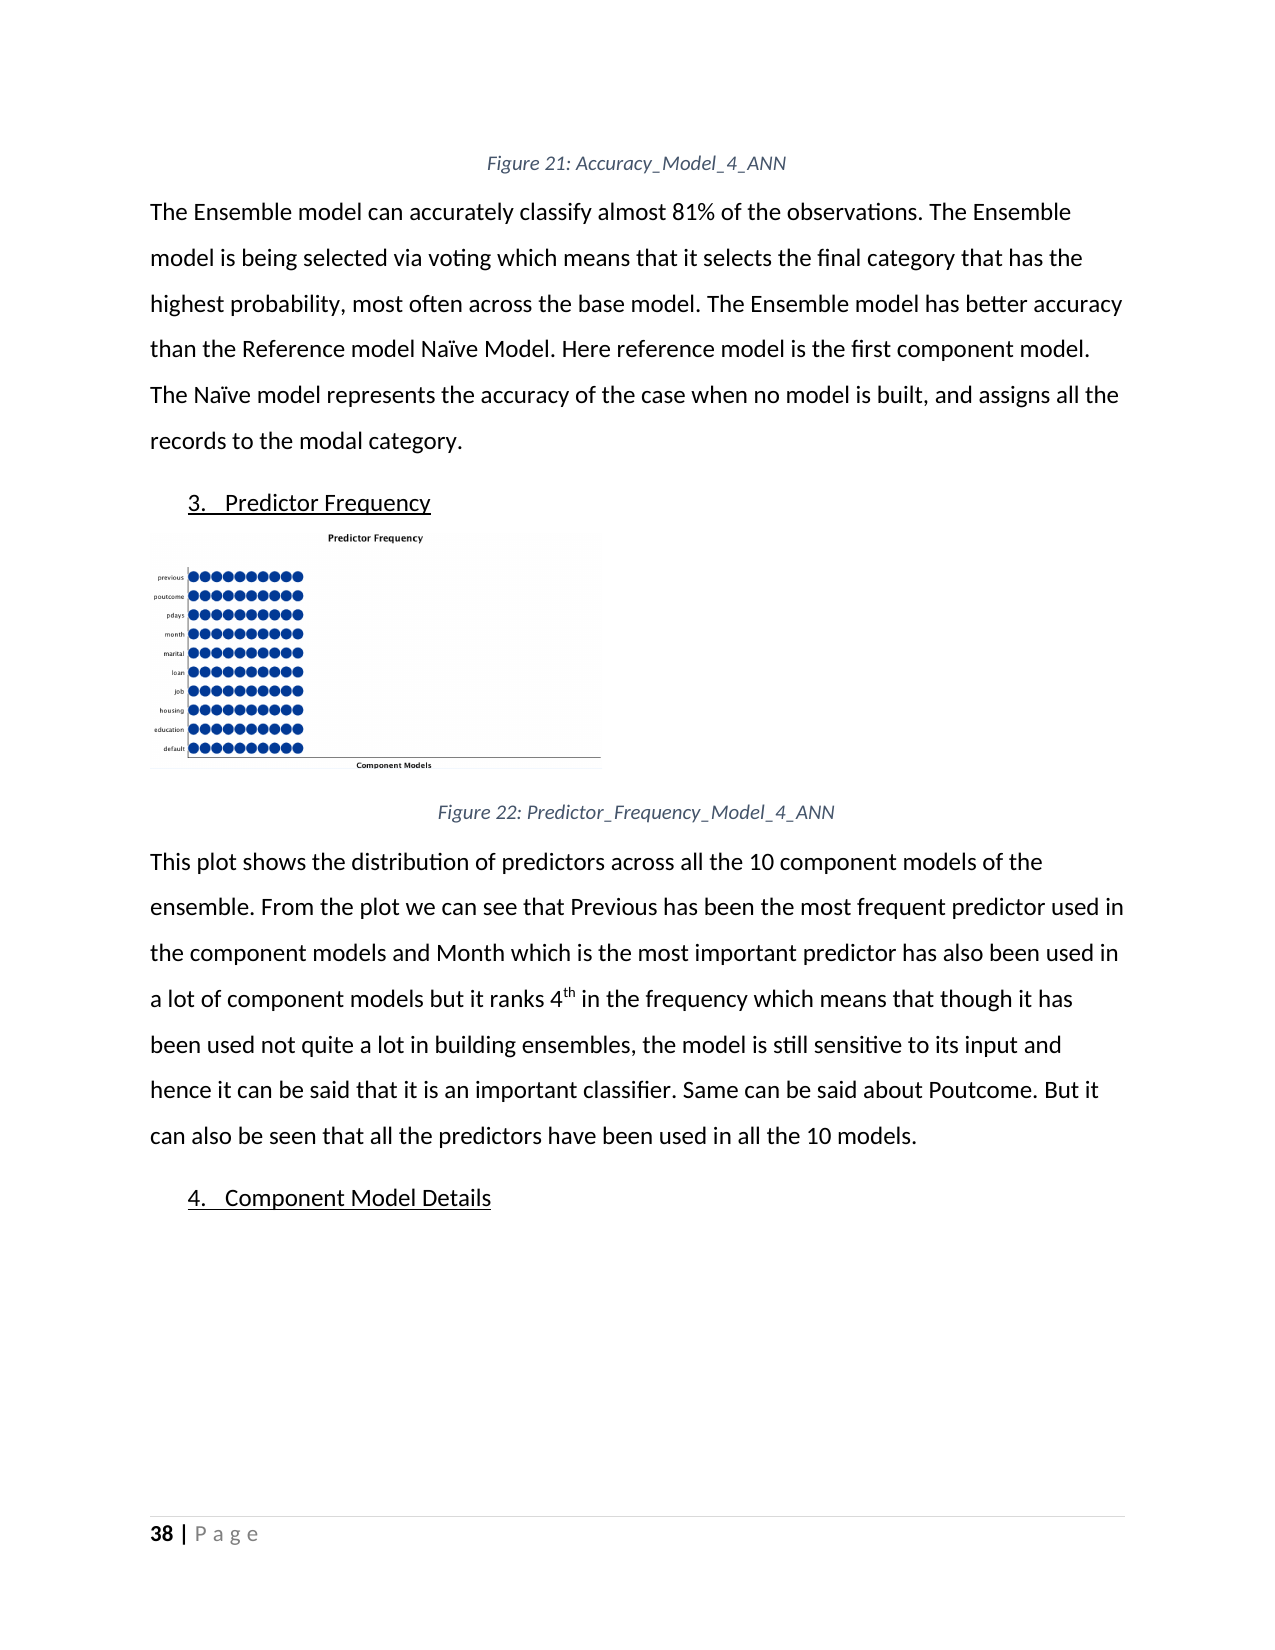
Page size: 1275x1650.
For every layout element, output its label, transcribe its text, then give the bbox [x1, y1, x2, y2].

text The Ensemble model can accurately classify almost 81% of the observations. The Ensemble model is being selected via voting which means that it selects the final category that has the highest probability, most often across the base model. The Ensemble model has better accuracy than the Reference model Naïve Model. Here reference model is the first component model. The Naïve model represents the accuracy of the case when no model is built, and assigns all the records to the modal category. [150, 196, 1125, 455]
text Figure 21: Accuracy_Model_4_ANN [150, 150, 1125, 175]
picture [150, 533, 603, 769]
list Predictor Frequency [187, 487, 1125, 518]
list Component Model Details [187, 1183, 1125, 1213]
text Figure 22: Predictor_Frequency_Model_4_ANN [150, 799, 1125, 825]
text This plot shows the distribution of predictors across all the 10 component models of the ensemble. From the plot we can see that Previous has been the most frequent predictor used in the component models and Month which is the most important predictor has also been used in a lot of component models but it ranks 4th in the frequency which means that though it has been used not quite a lot in building ensembles, the model is still sensitive to its input and hence it can be said that it is an important classifier. Same can be said about Poutcome. But it can also be seen that all the predictors have been used in all the 10 models. [150, 846, 1125, 1151]
